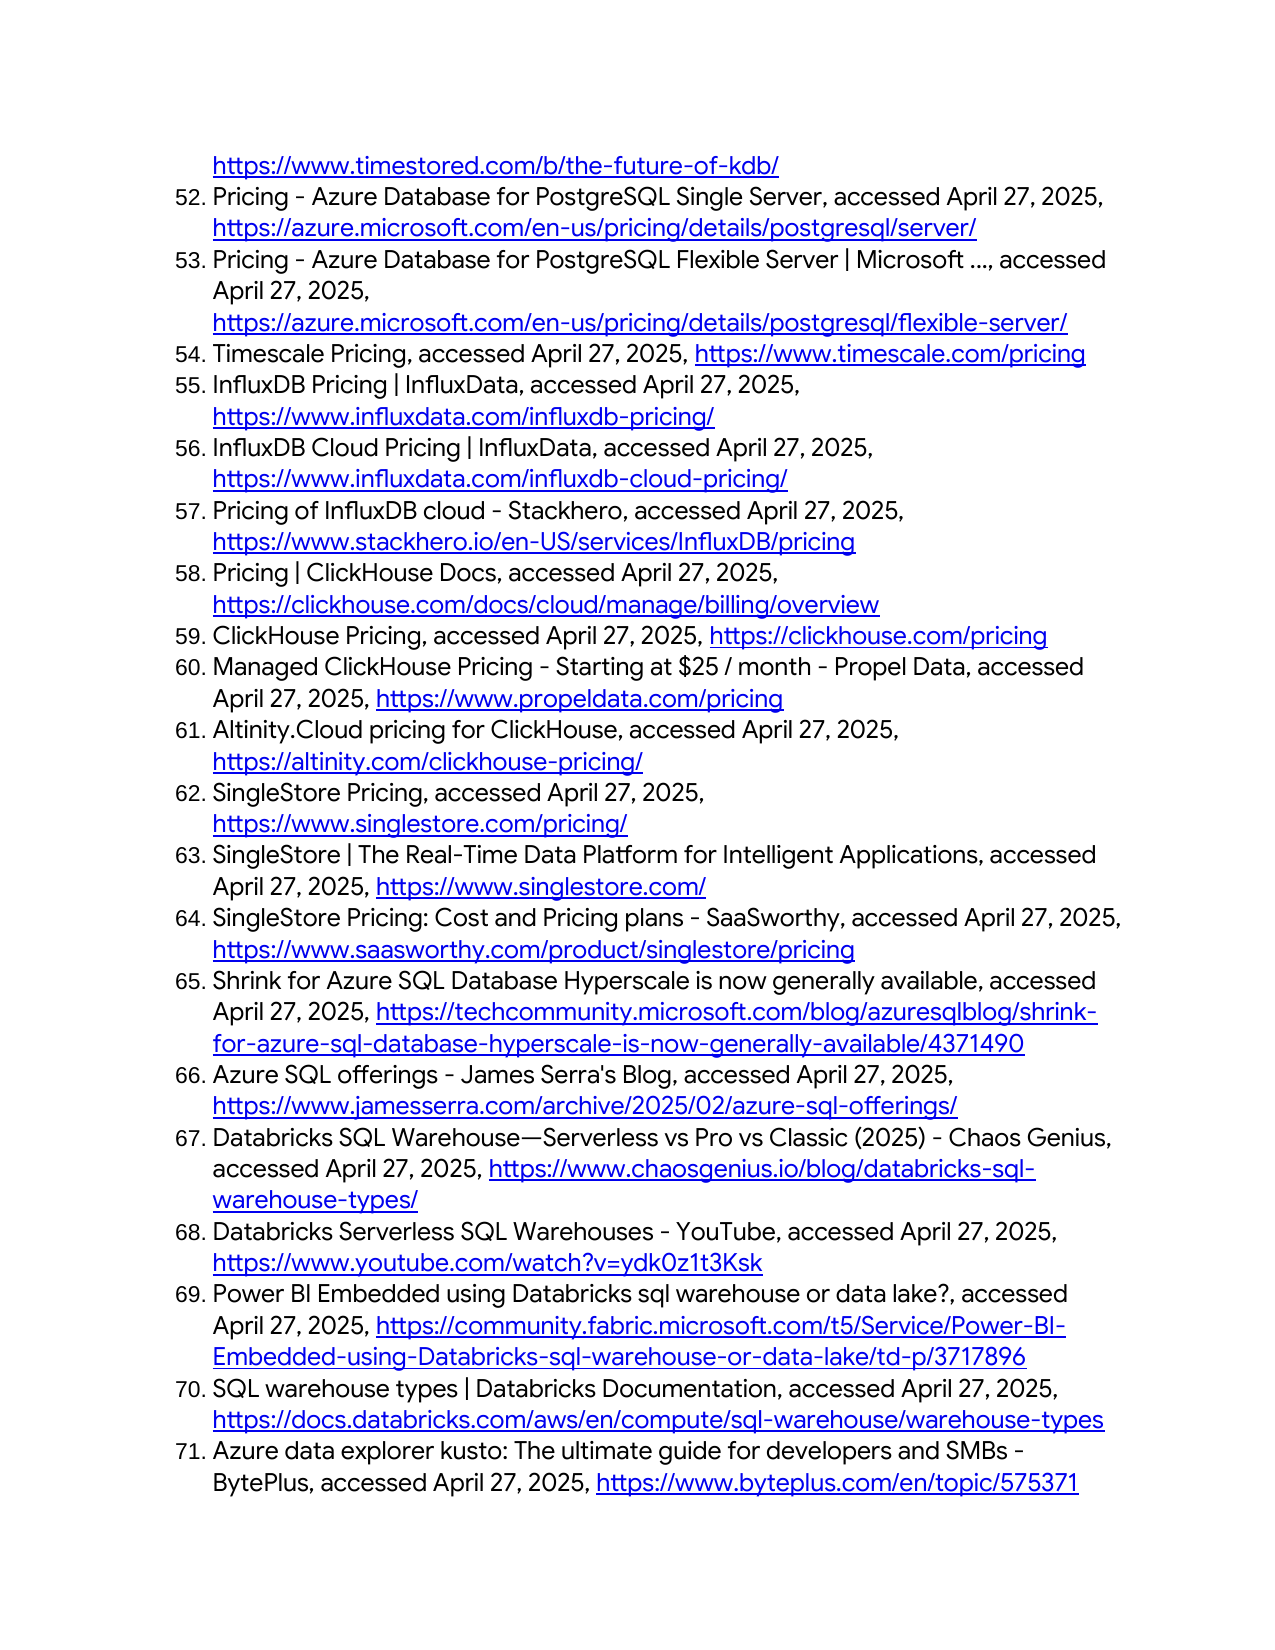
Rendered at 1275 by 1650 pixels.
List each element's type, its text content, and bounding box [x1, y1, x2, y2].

list Altinity.Cloud pricing for ClickHouse, accessed April 27, 2025, https://altinity.com/clickhouse-pricing/ [175, 714, 1125, 777]
list Pricing - Azure Database for PostgreSQL Single Server, accessed April 27, 2025, https://azure.microsoft.com/en-us/pricing/details/postgresql/server/ [175, 181, 1125, 244]
list SQL warehouse types | Databricks Documentation, accessed April 27, 2025, https://docs.databricks.com/aws/en/compute/sql-warehouse/warehouse-types [175, 1373, 1125, 1436]
list SingleStore Pricing, accessed April 27, 2025, https://www.singlestore.com/pricing/ [175, 777, 1125, 840]
list Timescale Pricing, accessed April 27, 2025, https://www.timescale.com/pricing [175, 338, 1125, 369]
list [175, 150, 1125, 181]
list SingleStore | The Real-Time Data Platform for Intelligent Applications, accessed April 27, 2025, https://www.singlestore.com/ [175, 840, 1125, 902]
list Databricks SQL Warehouse—Serverless vs Pro vs Classic (2025) - Chaos Genius, accessed April 27, 2025, https://www.chaosgenius.io/blog/databricks-sql-warehouse-types/ [175, 1122, 1125, 1216]
list Azure SQL offerings - James Serra's Blog, accessed April 27, 2025, https://www.jamesserra.com/archive/2025/02/azure-sql-offerings/ [175, 1059, 1125, 1122]
list SingleStore Pricing: Cost and Pricing plans - SaaSworthy, accessed April 27, 2025, https://www.saasworthy.com/product/singlestore/pricing [175, 902, 1125, 965]
list InfluxDB Pricing | InfluxData, accessed April 27, 2025, https://www.influxdata.com/influxdb-pricing/ [175, 369, 1125, 432]
list Databricks Serverless SQL Warehouses - YouTube, accessed April 27, 2025, https://www.youtube.com/watch?v=ydk0z1t3Ksk [175, 1216, 1125, 1279]
list Pricing | ClickHouse Docs, accessed April 27, 2025, https://clickhouse.com/docs/cloud/manage/billing/overview [175, 558, 1125, 620]
list Pricing of InfluxDB cloud - Stackhero, accessed April 27, 2025, https://www.stackhero.io/en-US/services/InfluxDB/pricing [175, 495, 1125, 558]
list Shrink for Azure SQL Database Hyperscale is now generally available, accessed April 27, 2025, https://techcommunity.microsoft.com/blog/azuresqlblog/shrink-for-azure-sql-database-hyperscale-is-now-generally-available/4371490 [175, 965, 1125, 1059]
list Power BI Embedded using Databricks sql warehouse or data lake?, accessed April 27, 2025, https://community.fabric.microsoft.com/t5/Service/Power-BI-Embedded-using-Databricks-sql-warehouse-or-data-lake/td-p/3717896 [175, 1279, 1125, 1373]
list ClickHouse Pricing, accessed April 27, 2025, https://clickhouse.com/pricing [175, 620, 1125, 652]
list InfluxDB Cloud Pricing | InfluxData, accessed April 27, 2025, https://www.influxdata.com/influxdb-cloud-pricing/ [175, 432, 1125, 495]
list Managed ClickHouse Pricing - Starting at $25 / month - Propel Data, accessed April 27, 2025, https://www.propeldata.com/pricing [175, 652, 1125, 714]
list Azure data explorer kusto: The ultimate guide for developers and SMBs - BytePlus, accessed April 27, 2025, https://www.byteplus.com/en/topic/575371 [175, 1436, 1125, 1498]
list Pricing - Azure Database for PostgreSQL Flexible Server | Microsoft ..., accessed April 27, 2025, https://azure.microsoft.com/en-us/pricing/details/postgresql/flexible-server/ [175, 244, 1125, 338]
